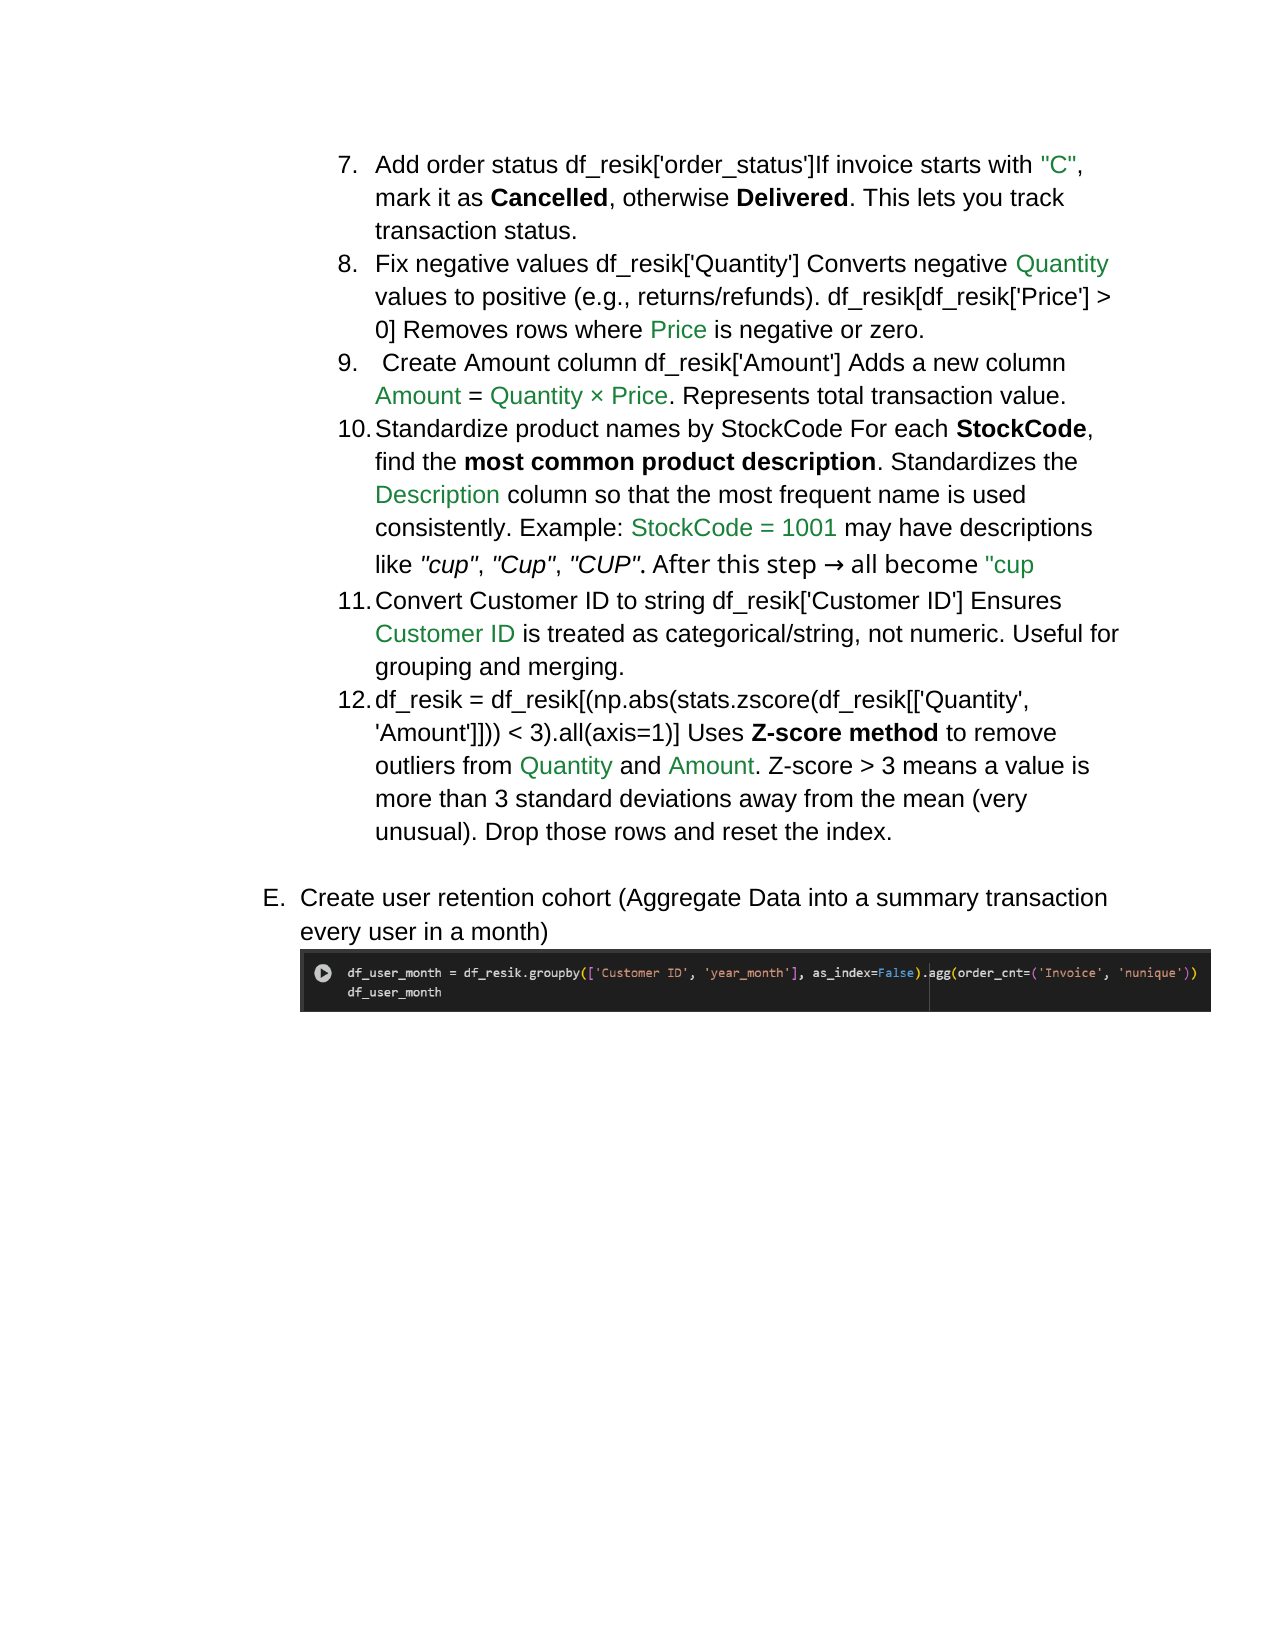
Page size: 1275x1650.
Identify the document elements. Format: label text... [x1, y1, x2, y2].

list Create Amount column df_resik['Amount'] Adds a new column Amount = Quantity × Price. Represents total transaction value. [337, 348, 1125, 410]
list Convert Customer ID to string df_resik['Customer ID'] Ensures Customer ID is treated as categorical/string, not numeric. Useful for grouping and merging. [337, 586, 1125, 681]
list Standardize product names by StockCode For each StockCode, find the most common product description. Standardizes the Description column so that the most frequent name is used consistently. Example: StockCode = 1001 may have descriptions like "cup", "Cup", "CUP". After this step → all become "cup [337, 414, 1125, 581]
list df_resik = df_resik[(np.abs(stats.zscore(df_resik[['Quantity', 'Amount']])) < 3).all(axis=1)] Uses Z-score method to remove outliers from Quantity and Amount. Z-score > 3 means a value is more than 3 standard deviations away from the mean (very unusual). Drop those rows and reset the index. [337, 685, 1125, 846]
list Add order status df_resik['order_status']If invoice starts with "C", mark it as Cancelled, otherwise Delivered. This lets you track transaction status. [337, 150, 1125, 245]
list Create user retention cohort (Aggregate Data into a summary transaction every user in a month) [262, 883, 1125, 945]
list Fix negative values df_resik['Quantity'] Converts negative Quantity values to positive (e.g., returns/refunds). df_resik[df_resik['Price'] > 0] Removes rows where Price is negative or zero. [337, 249, 1125, 344]
picture [300, 949, 1211, 1012]
